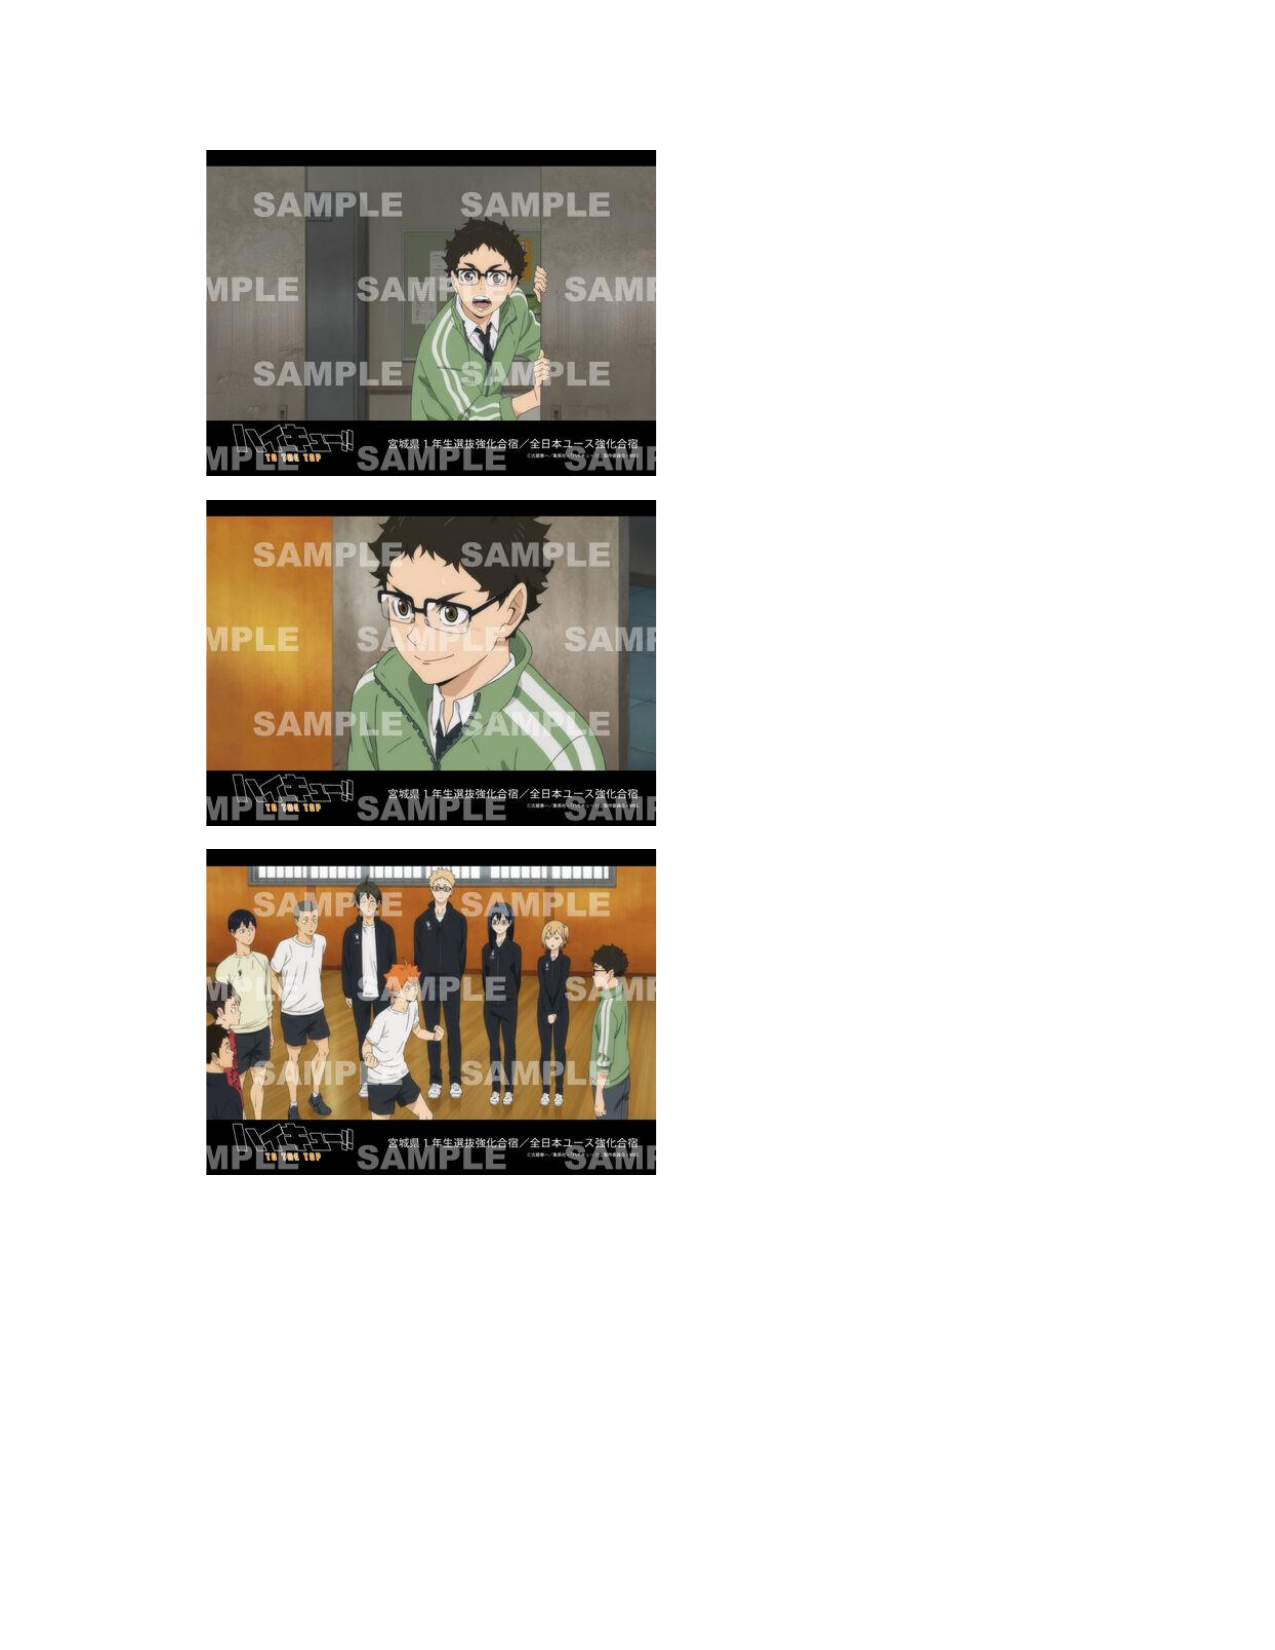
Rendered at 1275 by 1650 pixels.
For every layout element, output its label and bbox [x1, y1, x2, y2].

picture [206, 849, 657, 1175]
picture [206, 500, 657, 826]
picture [206, 150, 657, 476]
